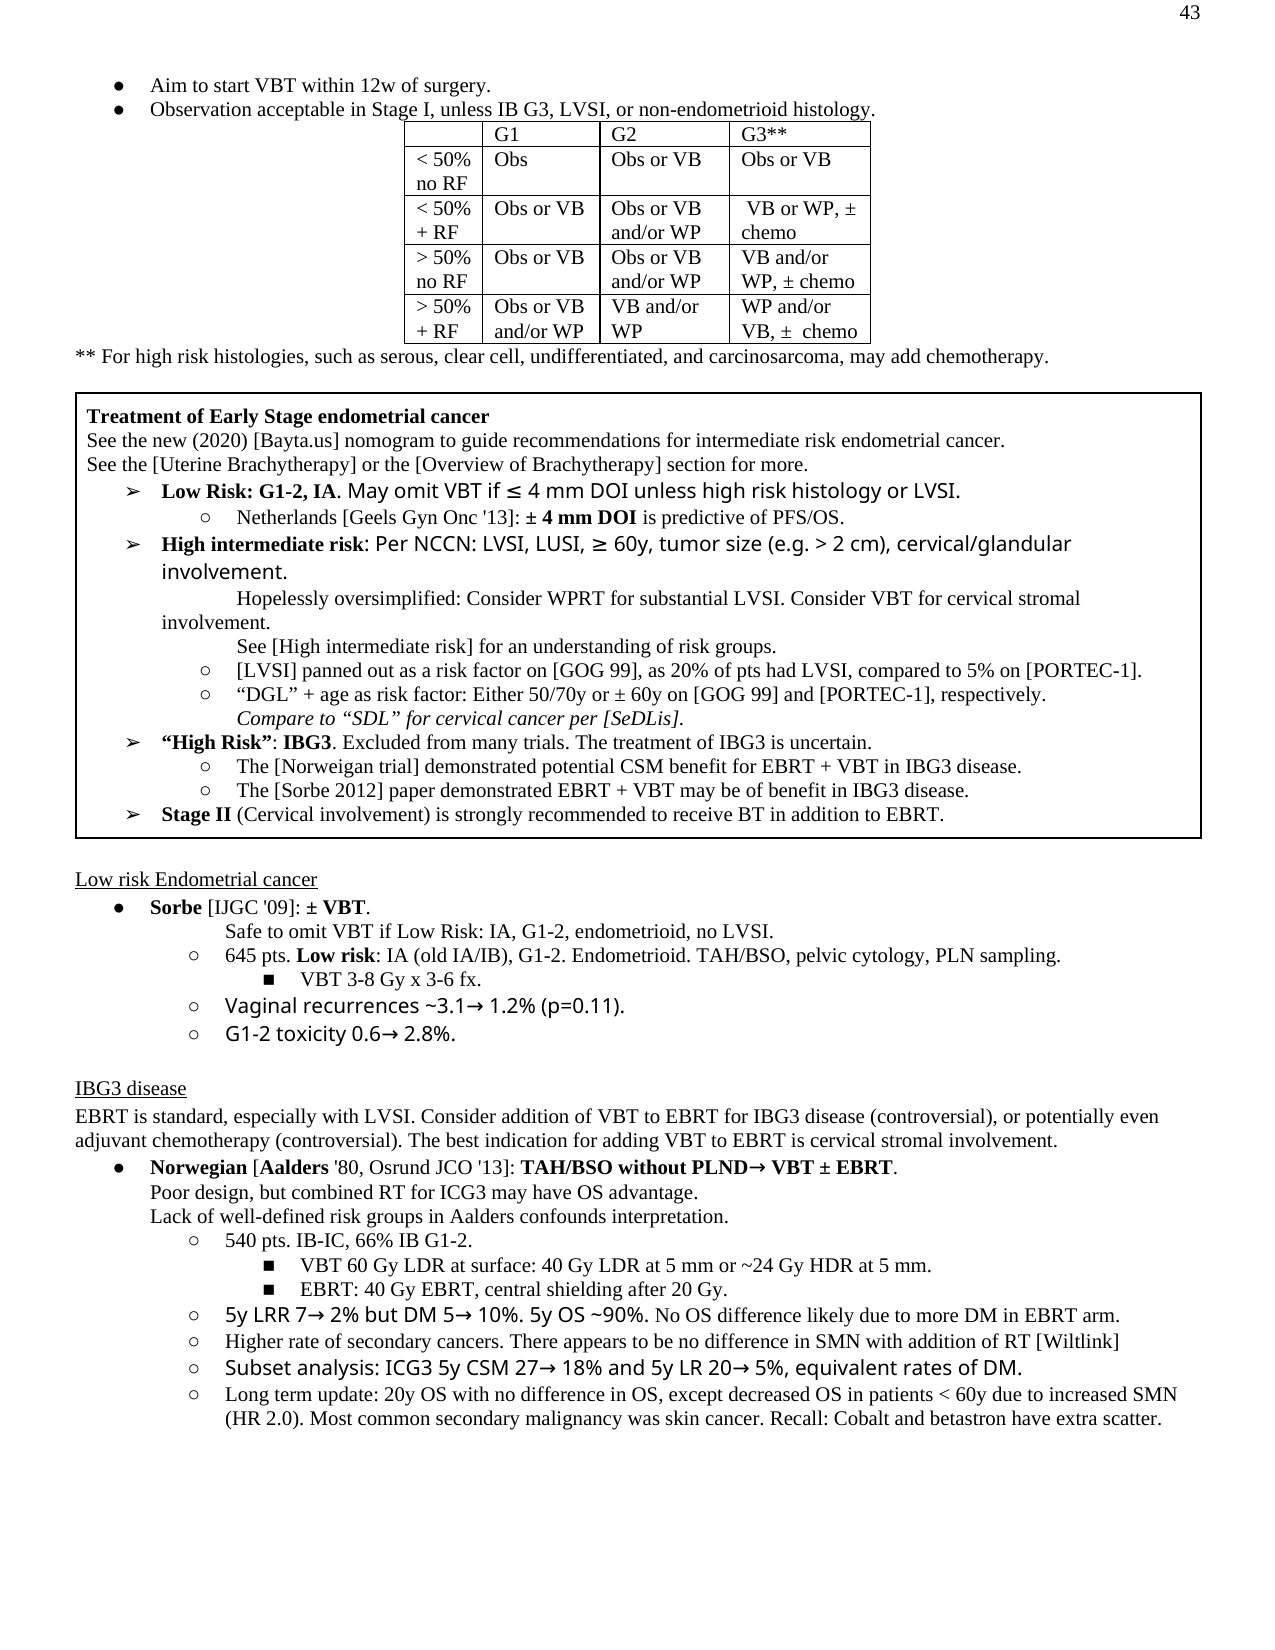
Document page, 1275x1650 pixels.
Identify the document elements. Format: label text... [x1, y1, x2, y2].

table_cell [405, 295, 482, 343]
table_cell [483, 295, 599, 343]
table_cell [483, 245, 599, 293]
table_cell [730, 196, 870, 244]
list Aim to start VBT within 12w of surgery. [112, 73, 1200, 97]
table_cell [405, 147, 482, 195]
list Subset analysis: ICG3 5y CSM 27→ 18% and 5y LR 20→ 5%, equivalent rates of DM. [187, 1353, 1200, 1382]
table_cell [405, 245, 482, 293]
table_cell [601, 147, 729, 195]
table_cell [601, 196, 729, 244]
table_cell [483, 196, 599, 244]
list 540 pts. IB-IC, 66% IB G1-2. [187, 1228, 1200, 1252]
list Norwegian [Aalders '80, Osrund JCO '13]: TAH/BSO without PLND→ VBT ± EBRT. Poor design, but combined RT for ICG3 may have OS advantage. Lack of well-defined risk groups in Aalders confounds interpretation. [112, 1152, 1200, 1228]
list Sorbe [IJGC '09]: ± VBT. [112, 895, 1200, 919]
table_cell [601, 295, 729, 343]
text ** For high risk histologies, such as serous, clear cell, undifferentiated, and carcinosarcoma, may add chemotherapy. [75, 344, 1200, 368]
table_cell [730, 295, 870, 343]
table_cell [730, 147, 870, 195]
text EBRT is standard, especially with LVSI. Consider addition of VBT to EBRT for IBG3 disease (controversial), or potentially even adjuvant chemotherapy (controversial). The best indication for adding VBT to EBRT is cervical stromal involvement. [75, 1104, 1200, 1152]
subtitle Low risk Endometrial cancer [75, 867, 1200, 891]
list VBT 3-8 Gy x 3-6 fx. [262, 967, 1200, 991]
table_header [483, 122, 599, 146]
list Vaginal recurrences ~3.1→ 1.2% (p=0.11). [187, 991, 1200, 1019]
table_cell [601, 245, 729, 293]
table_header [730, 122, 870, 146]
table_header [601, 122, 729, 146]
list 5y LRR 7→ 2% but DM 5→ 10%. 5y OS ~90%. No OS difference likely due to more DM in EBRT arm. [187, 1301, 1200, 1329]
list G1-2 toxicity 0.6→ 2.8%. [187, 1019, 1200, 1048]
text Safe to omit VBT if Low Risk: IA, G1-2, endometrioid, no LVSI. [150, 919, 1200, 943]
list Observation acceptable in Stage I, unless IB G3, LVSI, or non-endometrioid histology. [112, 97, 1200, 121]
list Higher rate of secondary cancers. There appears to be no difference in SMN with addition of RT [Wiltlink] [187, 1329, 1200, 1353]
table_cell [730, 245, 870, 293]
subtitle IBG3 disease [75, 1076, 1200, 1100]
list VBT 60 Gy LDR at surface: 40 Gy LDR at 5 mm or ~24 Gy HDR at 5 mm. [262, 1252, 1200, 1277]
list 645 pts. Low risk: IA (old IA/IB), G1-2. Endometrioid. TAH/BSO, pelvic cytology, PLN sampling. [187, 943, 1200, 967]
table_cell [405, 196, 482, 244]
list Long term update: 20y OS with no difference in OS, except decreased OS in patients < 60y due to increased SMN (HR 2.0). Most common secondary malignancy was skin cancer. Recall: Cobalt and betastron have extra scatter. [187, 1382, 1200, 1430]
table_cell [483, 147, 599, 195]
list EBRT: 40 Gy EBRT, central shielding after 20 Gy. [262, 1277, 1200, 1301]
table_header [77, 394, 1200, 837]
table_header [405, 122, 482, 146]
